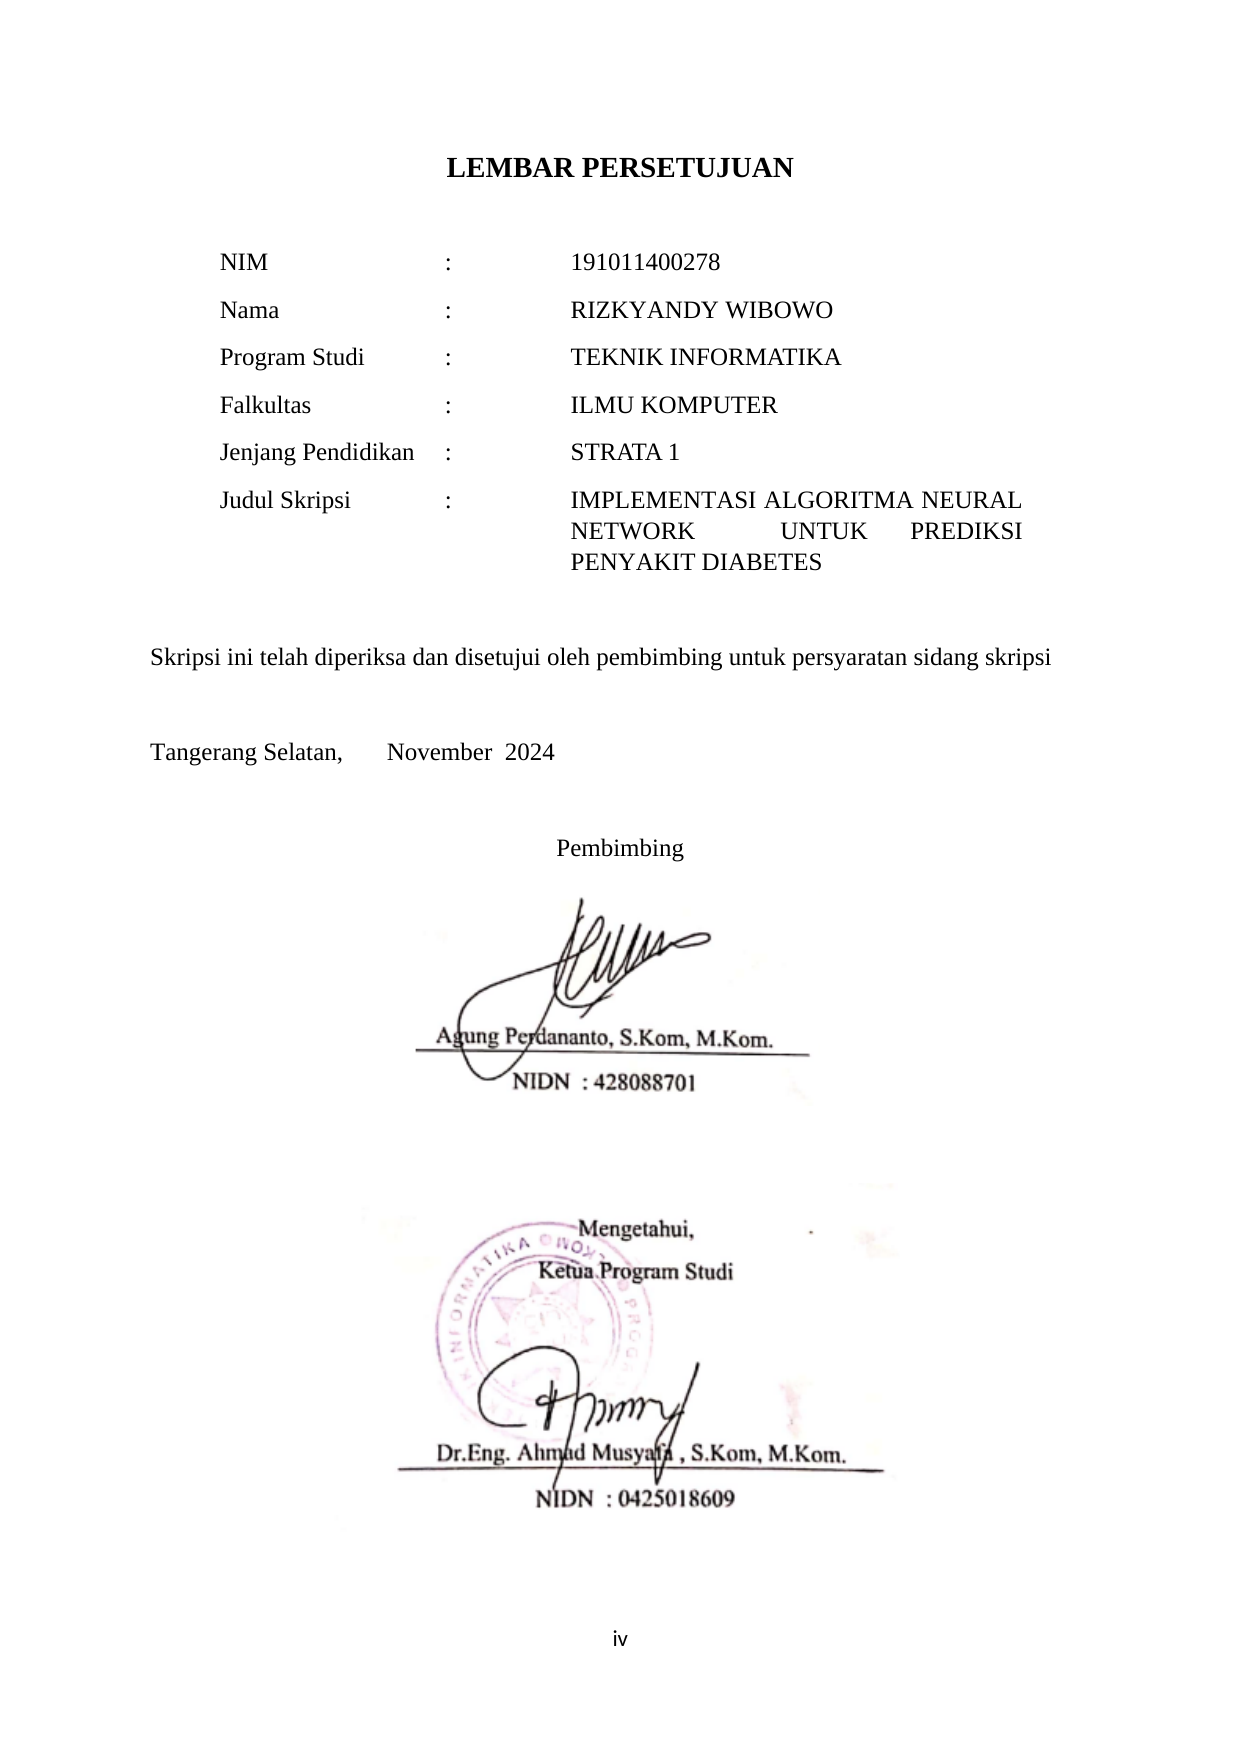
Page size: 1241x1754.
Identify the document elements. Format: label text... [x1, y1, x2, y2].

table_header NIM : [208, 247, 559, 295]
text Tangerang Selatan, November 2024 [150, 737, 1090, 766]
text Pembimbing [150, 833, 1090, 862]
subtitle LEMBAR PERSETUJUAN [150, 150, 1090, 183]
table_cell Program Studi : [208, 342, 559, 390]
picture [321, 1183, 901, 1547]
picture [415, 888, 821, 1106]
text Skripsi ini telah diperiksa dan disetujui oleh pembimbing untuk persyaratan sidang skripsi [150, 642, 1090, 671]
table_header 191011400278 [559, 247, 1034, 295]
table_cell ILMU KOMPUTER [559, 390, 1034, 437]
table_cell Falkultas : [208, 390, 559, 437]
table_cell Nama : [208, 295, 559, 342]
table_cell TEKNIK INFORMATIKA [559, 342, 1034, 390]
table_cell STRATA 1 [559, 437, 1034, 485]
table_cell IMPLEMENTASI ALGORITMA NEURAL NETWORK UNTUK PREDIKSI PENYAKIT DIABETES [559, 485, 1034, 594]
table_cell Judul Skripsi : [208, 485, 559, 594]
table_cell Jenjang Pendidikan : [208, 437, 559, 485]
table_cell RIZKYANDY WIBOWO [559, 295, 1034, 342]
